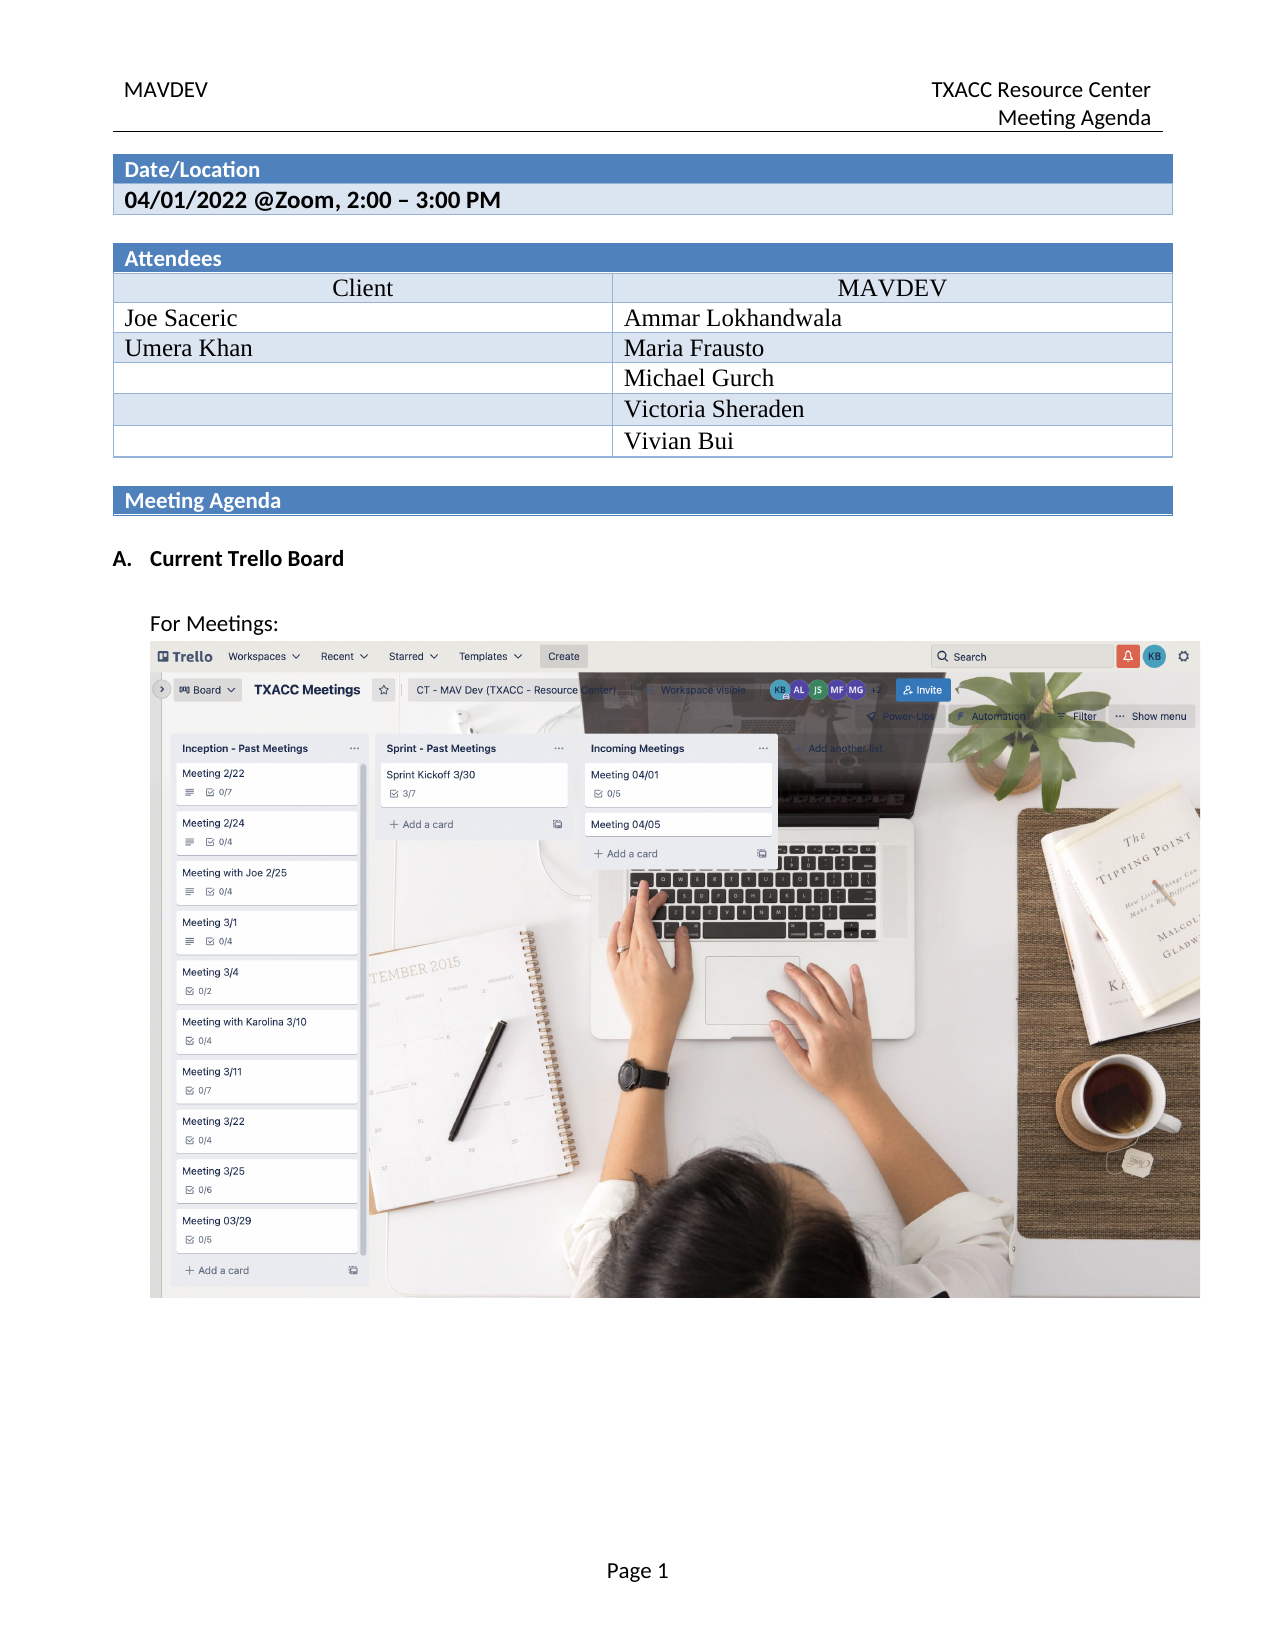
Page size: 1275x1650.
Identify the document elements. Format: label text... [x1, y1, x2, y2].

table_header Date/Location [114, 155, 1172, 183]
table_cell Maria Frausto [613, 333, 1172, 362]
list For Meetings: [150, 609, 1162, 637]
table_cell Michael Gurch [613, 363, 1172, 393]
table_header Meeting Agenda [114, 487, 1172, 514]
table_cell 04/01/2022 @Zoom, 2:00 – 3:00 PM [114, 184, 1172, 214]
picture [150, 641, 1200, 1298]
table_cell Victoria Sheraden [613, 394, 1172, 425]
list Current Trello Board [112, 544, 1162, 572]
table_header Attendees [114, 244, 1172, 272]
table_cell [114, 363, 612, 393]
table_cell Joe Saceric [114, 303, 612, 332]
table_cell Ammar Lokhandwala [613, 303, 1172, 332]
table_cell MAVDEV [613, 274, 1172, 302]
table_cell Umera Khan [114, 333, 612, 362]
table_cell Client [114, 274, 612, 302]
table_cell Vivian Bui [613, 426, 1172, 456]
table_cell [114, 426, 612, 456]
table_cell [114, 394, 612, 425]
